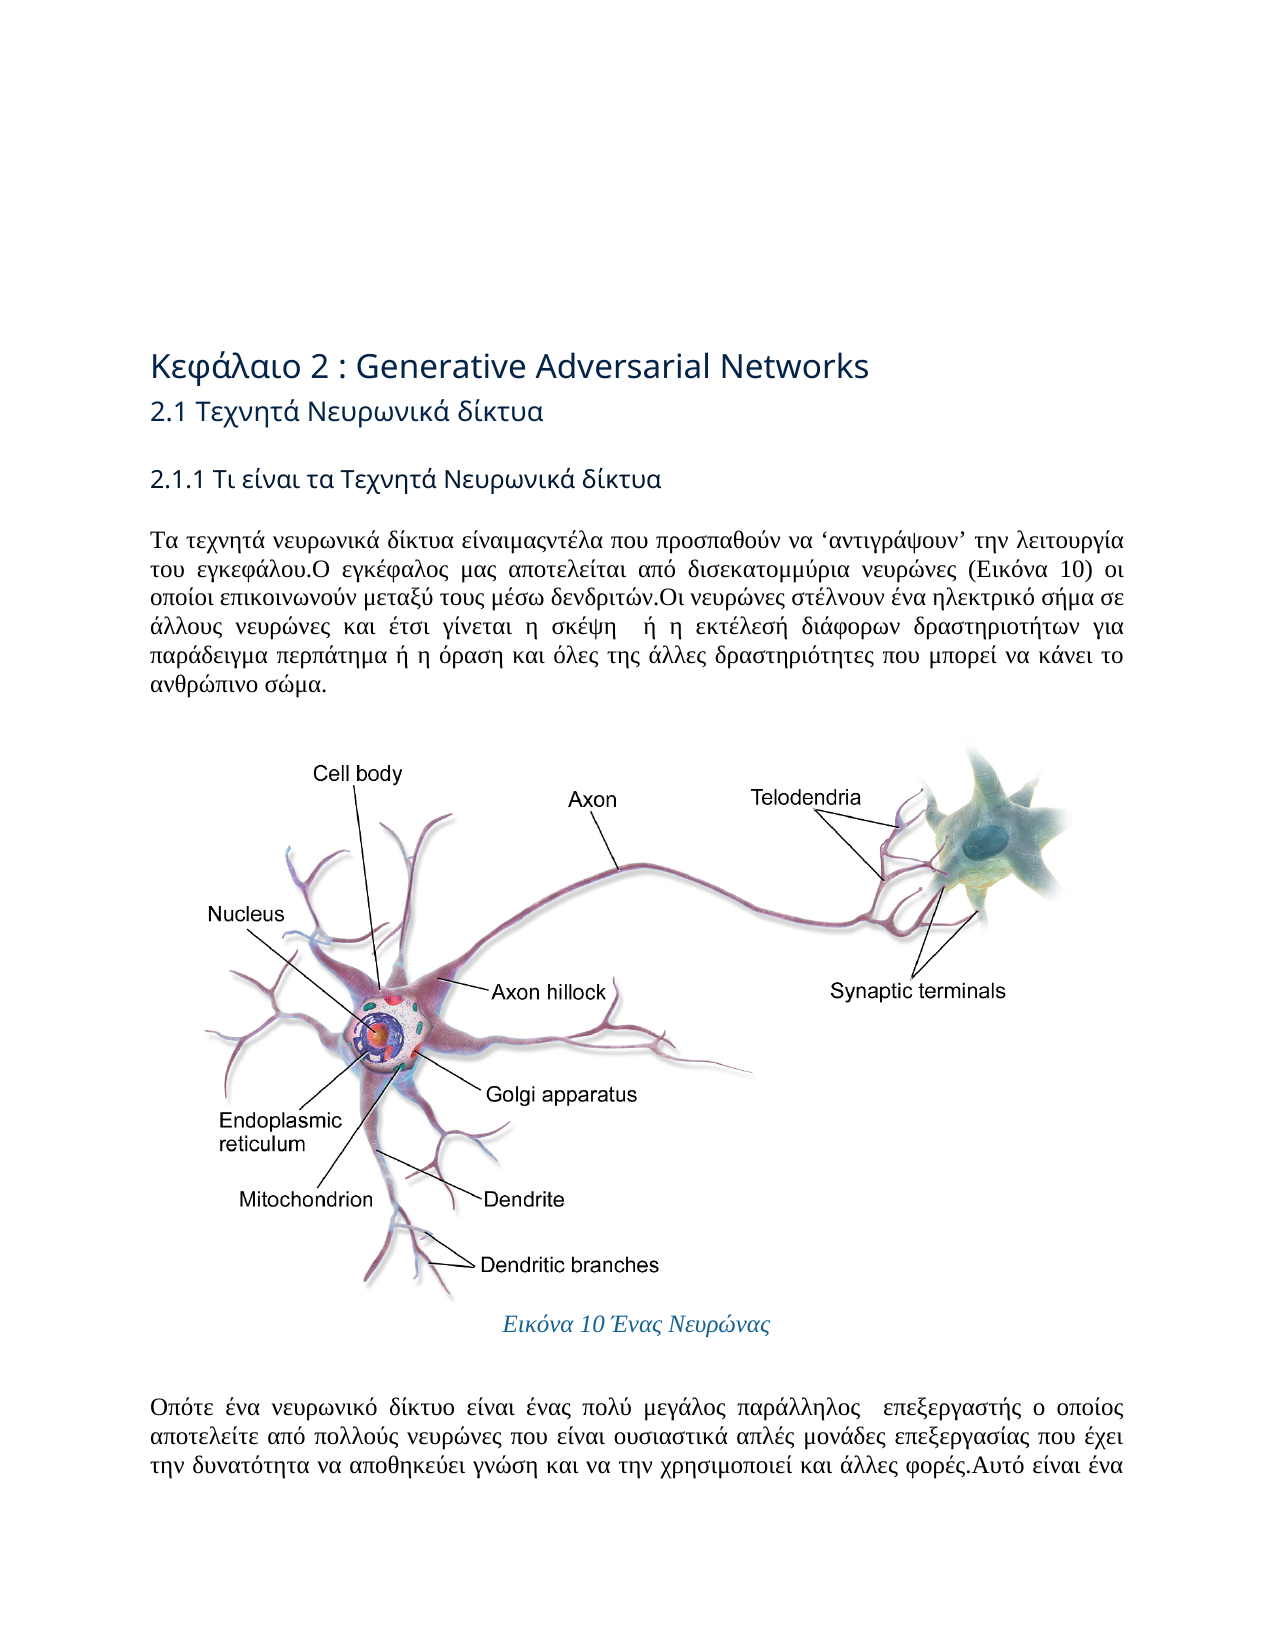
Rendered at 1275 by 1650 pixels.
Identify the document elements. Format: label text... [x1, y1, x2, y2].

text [150, 1392, 1125, 1478]
subtitle Κεφάλαιο 2 : Generative Adversarial Networks [150, 343, 1125, 388]
text Τα τεχνητά νευρωνικά δίκτυα είναιμαςντέλα που προσπαθούν να ‘αντιγράψουν’ την λειτουργία του εγκεφάλου.Ο εγκέφαλος μας αποτελείται από δισεκατομμύρια νευρώνες (Εικόνα 10) οι οποίοι επικοινωνούν μεταξύ τους μέσω δενδριτών.Οι νευρώνες στέλνουν ένα ηλεκτρικό σήμα σε άλλους νευρώνες και έτσι γίνεται η σκέψη ή η εκτέλεσή διάφορων δραστηριοτήτων για παράδειγμα περπάτημα ή η όραση και όλες της άλλες δραστηριότητες που μπορεί να κάνει το ανθρώπινο σώμα. [150, 525, 1125, 697]
subtitle 2.1 Τεχνητά Νευρωνικά δίκτυα [150, 392, 1125, 429]
subtitle 2.1.1 Τι είναι τα Τεχνητά Νευρωνικά δίκτυα [150, 462, 1125, 496]
picture [189, 731, 1086, 1310]
text Εικόνα 10 Ένας Νευρώνας [150, 1309, 1125, 1338]
